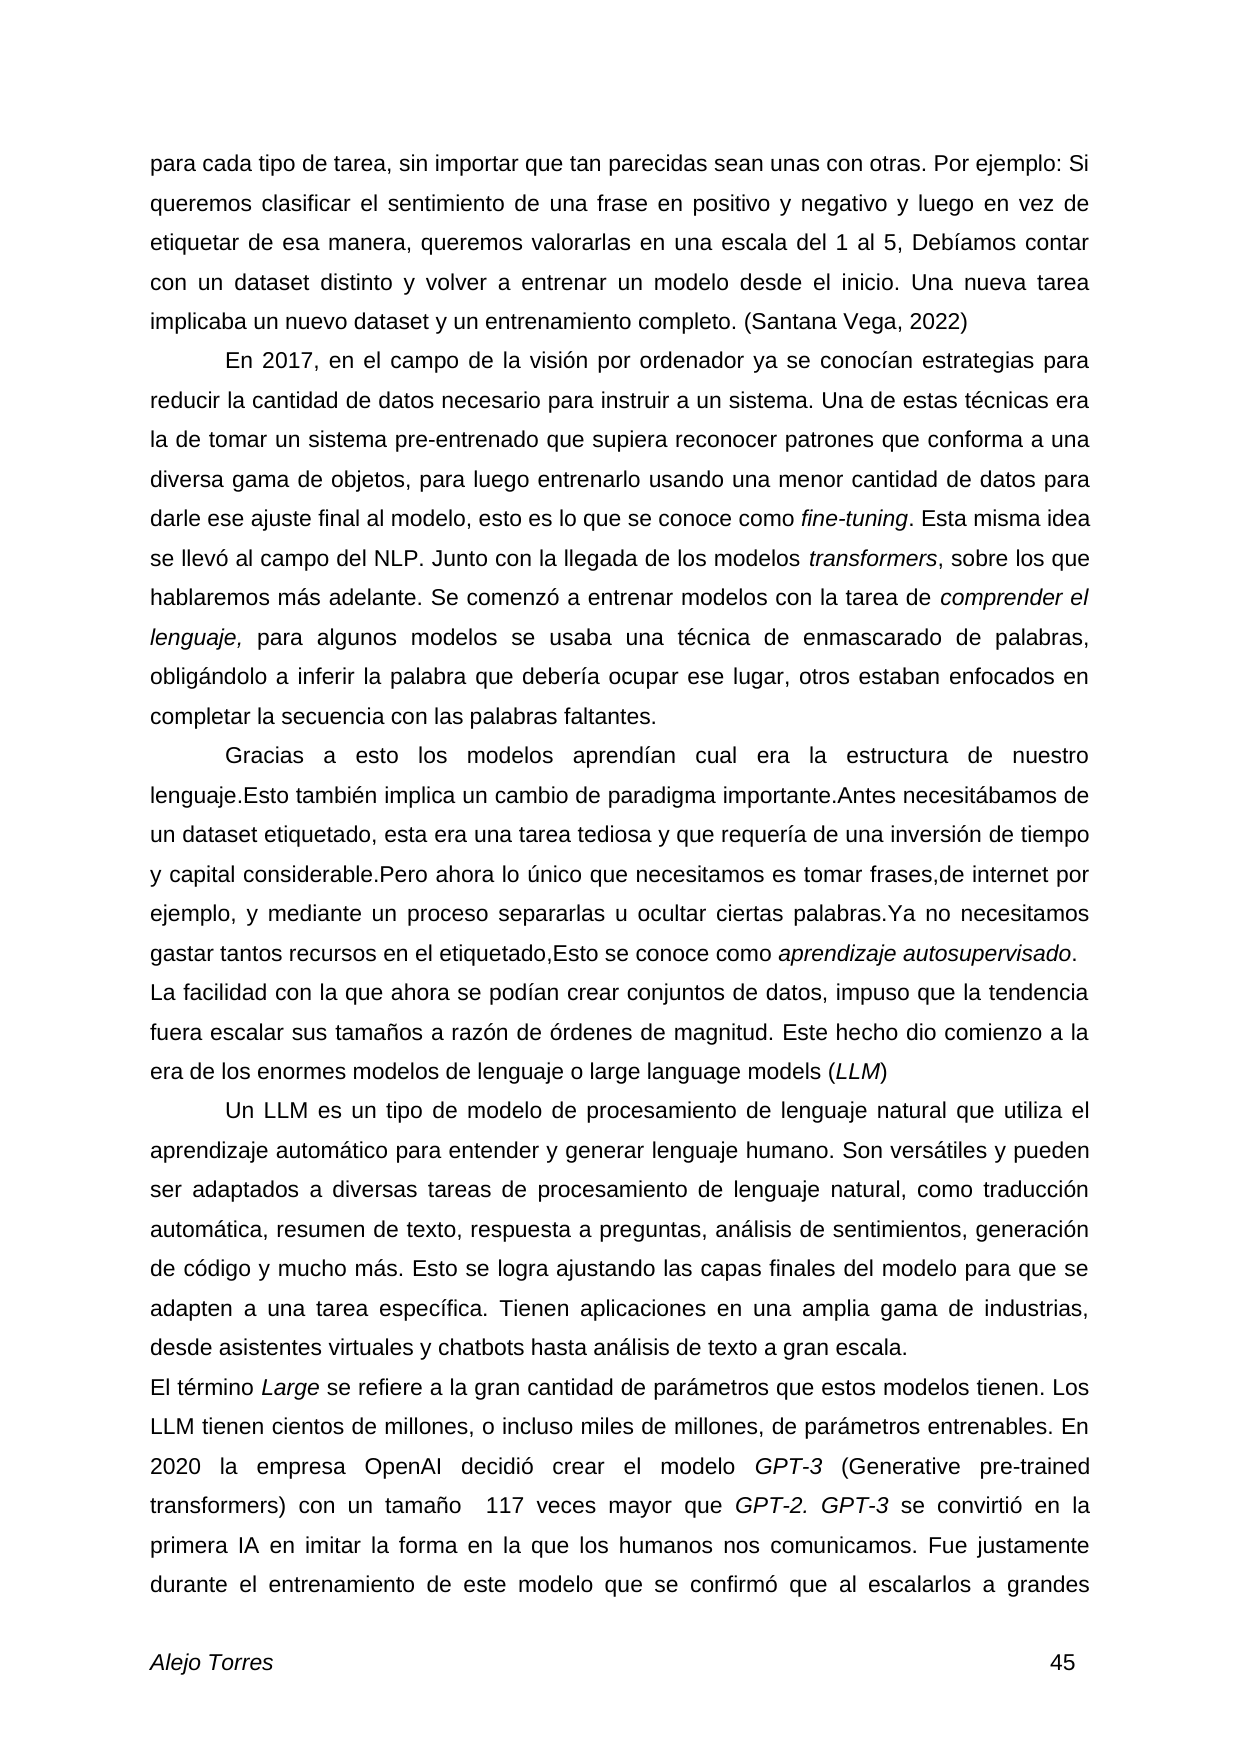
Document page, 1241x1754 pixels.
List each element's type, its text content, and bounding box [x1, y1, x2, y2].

text La facilidad con la que ahora se podían crear conjuntos de datos, impuso que la tendencia fuera escalar sus tamaños a razón de órdenes de magnitud. Este hecho dio comienzo a la era de los enormes modelos de lenguaje o large language models (LLM) [150, 979, 1090, 1084]
text Gracias a esto los modelos aprendían cual era la estructura de nuestro lenguaje.Esto también implica un cambio de paradigma importante.Antes necesitábamos de un dataset etiquetado, esta era una tarea tediosa y que requería de una inversión de tiempo y capital considerable.Pero ahora lo único que necesitamos es tomar frases,de internet por ejemplo, y mediante un proceso separarlas u ocultar ciertas palabras.Ya no necesitamos gastar tantos recursos en el etiquetado,Esto se conoce como aprendizaje autosupervisado. [150, 742, 1090, 966]
text Un LLM es un tipo de modelo de procesamiento de lenguaje natural que utiliza el aprendizaje automático para entender y generar lenguaje humano. Son versátiles y pueden ser adaptados a diversas tareas de procesamiento de lenguaje natural, como traducción automática, resumen de texto, respuesta a preguntas, análisis de sentimientos, generación de código y mucho más. Esto se logra ajustando las capas finales del modelo para que se adapten a una tarea específica. Tienen aplicaciones en una amplia gama de industrias, desde asistentes virtuales y chatbots hasta análisis de texto a gran escala. [150, 1097, 1090, 1361]
text En 2017, en el campo de la visión por ordenador ya se conocían estrategias para reducir la cantidad de datos necesario para instruir a un sistema. Una de estas técnicas era la de tomar un sistema pre-entrenado que supiera reconocer patrones que conforma a una diversa gama de objetos, para luego entrenarlo usando una menor cantidad de datos para darle ese ajuste final al modelo, esto es lo que se conoce como fine-tuning. Esta misma idea se llevó al campo del NLP. Junto con la llegada de los modelos transformers, sobre los que hablaremos más adelante. Se comenzó a entrenar modelos con la tarea de comprender el lenguaje, para algunos modelos se usaba una técnica de enmascarado de palabras, obligándolo a inferir la palabra que debería ocupar ese lugar, otros estaban enfocados en completar la secuencia con las palabras faltantes. [150, 347, 1090, 729]
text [150, 150, 1090, 334]
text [150, 1374, 1090, 1598]
